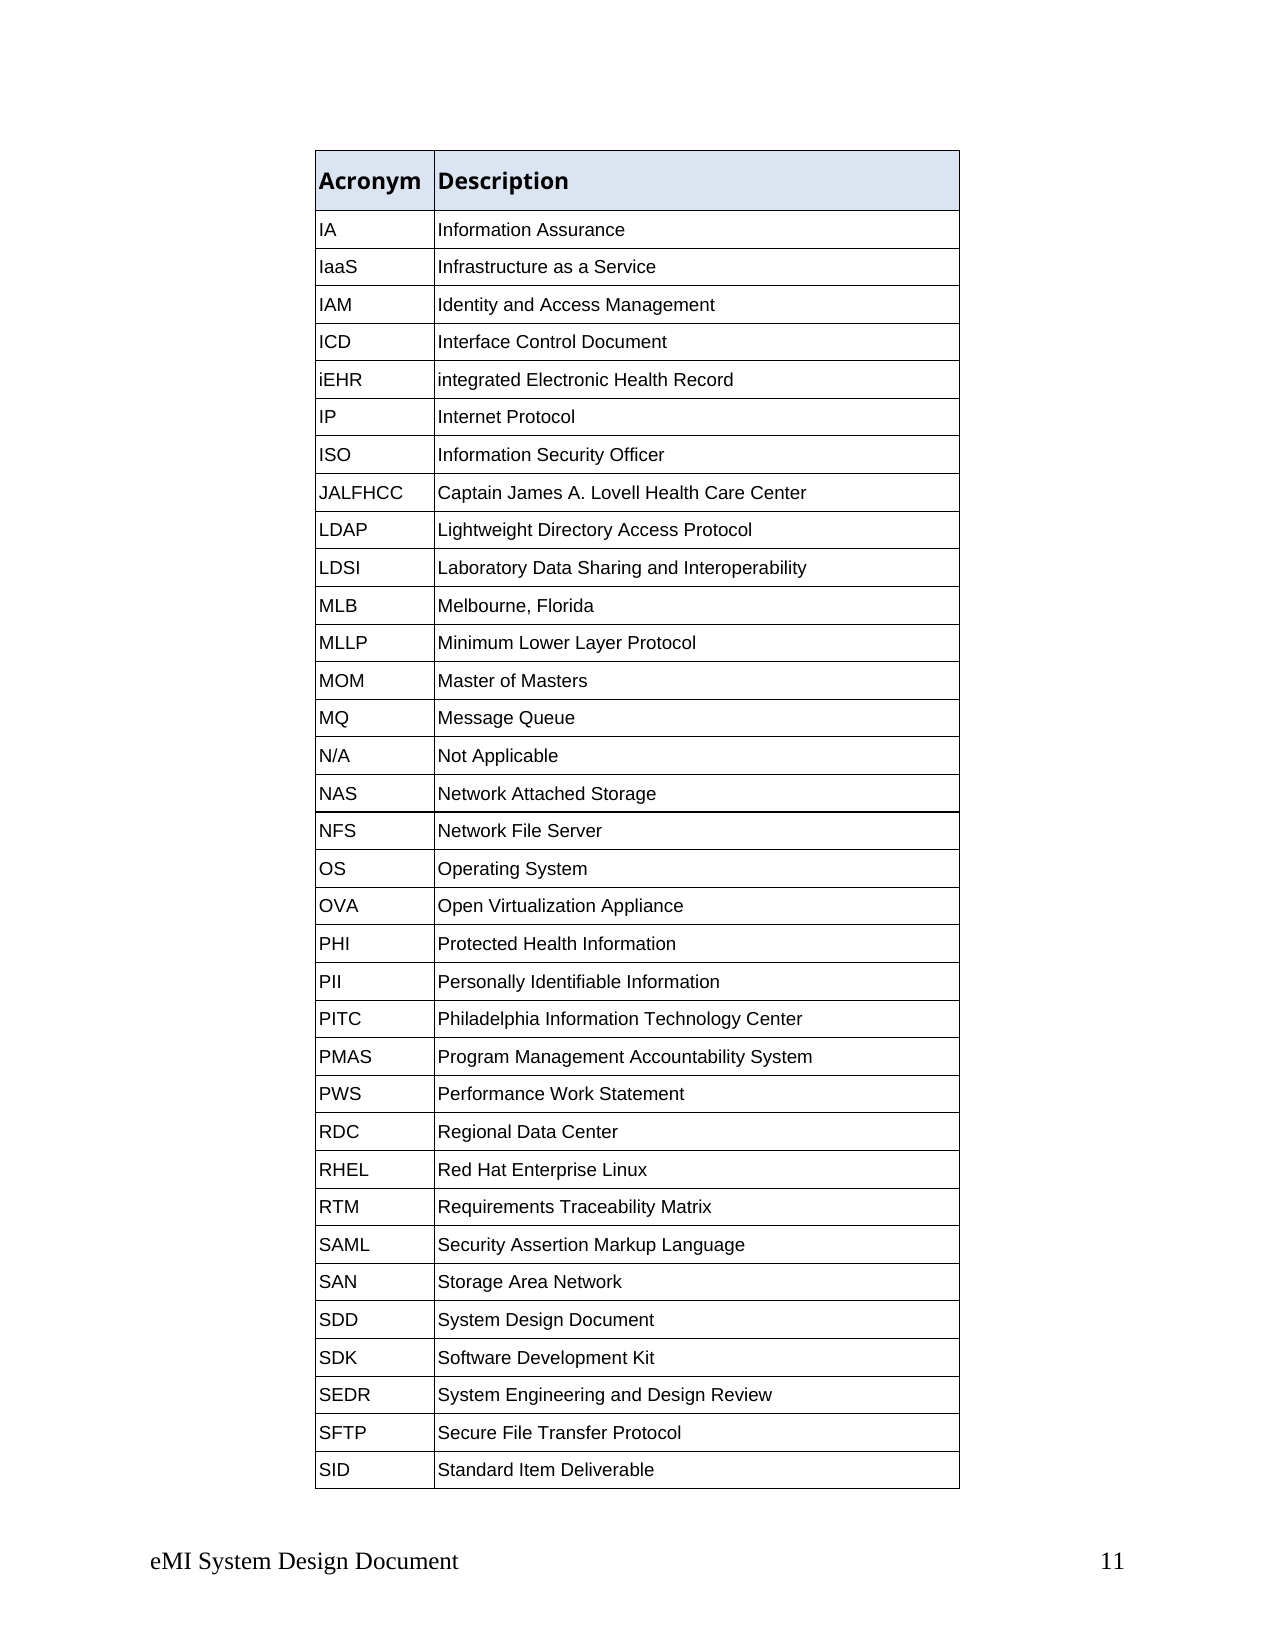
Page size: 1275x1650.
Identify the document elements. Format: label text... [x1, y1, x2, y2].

table_cell IAM [316, 286, 434, 323]
table_cell Minimum Lower Layer Protocol [435, 625, 959, 661]
table_cell Information Security Officer [435, 436, 959, 473]
table_cell PMAS [316, 1038, 434, 1075]
table_cell N/A [316, 737, 434, 774]
table_cell IA [316, 211, 434, 247]
table_cell Personally Identifiable Information [435, 963, 959, 999]
table_cell Software Development Kit [435, 1339, 959, 1376]
table_cell Program Management Accountability System [435, 1038, 959, 1075]
table_cell iEHR [316, 361, 434, 398]
table_cell SFTP [316, 1414, 434, 1451]
table_cell PWS [316, 1076, 434, 1112]
table_cell Red Hat Enterprise Linux [435, 1151, 959, 1187]
table_cell Lightweight Directory Access Protocol [435, 512, 959, 548]
table_cell MQ [316, 700, 434, 736]
table_cell Requirements Traceability Matrix [435, 1189, 959, 1225]
table_cell Open Virtualization Appliance [435, 888, 959, 924]
table_cell integrated Electronic Health Record [435, 361, 959, 398]
table_cell Philadelphia Information Technology Center [435, 1001, 959, 1037]
table_cell SDD [316, 1301, 434, 1338]
table_cell ISO [316, 436, 434, 473]
table_cell SID [316, 1452, 434, 1488]
table_cell Infrastructure as a Service [435, 249, 959, 285]
table_cell Operating System [435, 850, 959, 887]
table_cell MLLP [316, 625, 434, 661]
table_cell OS [316, 850, 434, 887]
table_cell Not Applicable [435, 737, 959, 774]
table_cell Regional Data Center [435, 1113, 959, 1150]
table_cell Master of Masters [435, 662, 959, 699]
table_cell Protected Health Information [435, 925, 959, 962]
table_cell Captain James A. Lovell Health Care Center [435, 474, 959, 511]
table_cell MOM [316, 662, 434, 699]
table_cell Information Assurance [435, 211, 959, 247]
table_cell Interface Control Document [435, 324, 959, 360]
table_cell Message Queue [435, 700, 959, 736]
table_cell System Engineering and Design Review [435, 1377, 959, 1413]
table_cell RHEL [316, 1151, 434, 1187]
table_cell NFS [316, 813, 434, 849]
table_cell System Design Document [435, 1301, 959, 1338]
table_cell ICD [316, 324, 434, 360]
table_cell Performance Work Statement [435, 1076, 959, 1112]
table_cell PII [316, 963, 434, 999]
table_cell RDC [316, 1113, 434, 1150]
table_cell SEDR [316, 1377, 434, 1413]
table_cell Internet Protocol [435, 399, 959, 435]
table_header Acronym [316, 151, 434, 210]
table_cell Standard Item Deliverable [435, 1452, 959, 1488]
table_cell JALFHCC [316, 474, 434, 511]
table_cell Security Assertion Markup Language [435, 1226, 959, 1263]
table_cell SAN [316, 1264, 434, 1300]
table_cell IaaS [316, 249, 434, 285]
table_cell Network File Server [435, 813, 959, 849]
table_cell PITC [316, 1001, 434, 1037]
table_cell Melbourne, Florida [435, 587, 959, 623]
table_cell LDSI [316, 549, 434, 586]
table_cell Storage Area Network [435, 1264, 959, 1300]
table_cell NAS [316, 775, 434, 811]
table_cell Laboratory Data Sharing and Interoperability [435, 549, 959, 586]
table_cell Secure File Transfer Protocol [435, 1414, 959, 1451]
table_cell SDK [316, 1339, 434, 1376]
table_cell SAML [316, 1226, 434, 1263]
table_cell LDAP [316, 512, 434, 548]
table_cell RTM [316, 1189, 434, 1225]
table_cell OVA [316, 888, 434, 924]
table_cell PHI [316, 925, 434, 962]
table_cell Network Attached Storage [435, 775, 959, 811]
table_cell IP [316, 399, 434, 435]
table_cell MLB [316, 587, 434, 623]
table_cell Identity and Access Management [435, 286, 959, 323]
table_header Description [435, 151, 959, 210]
